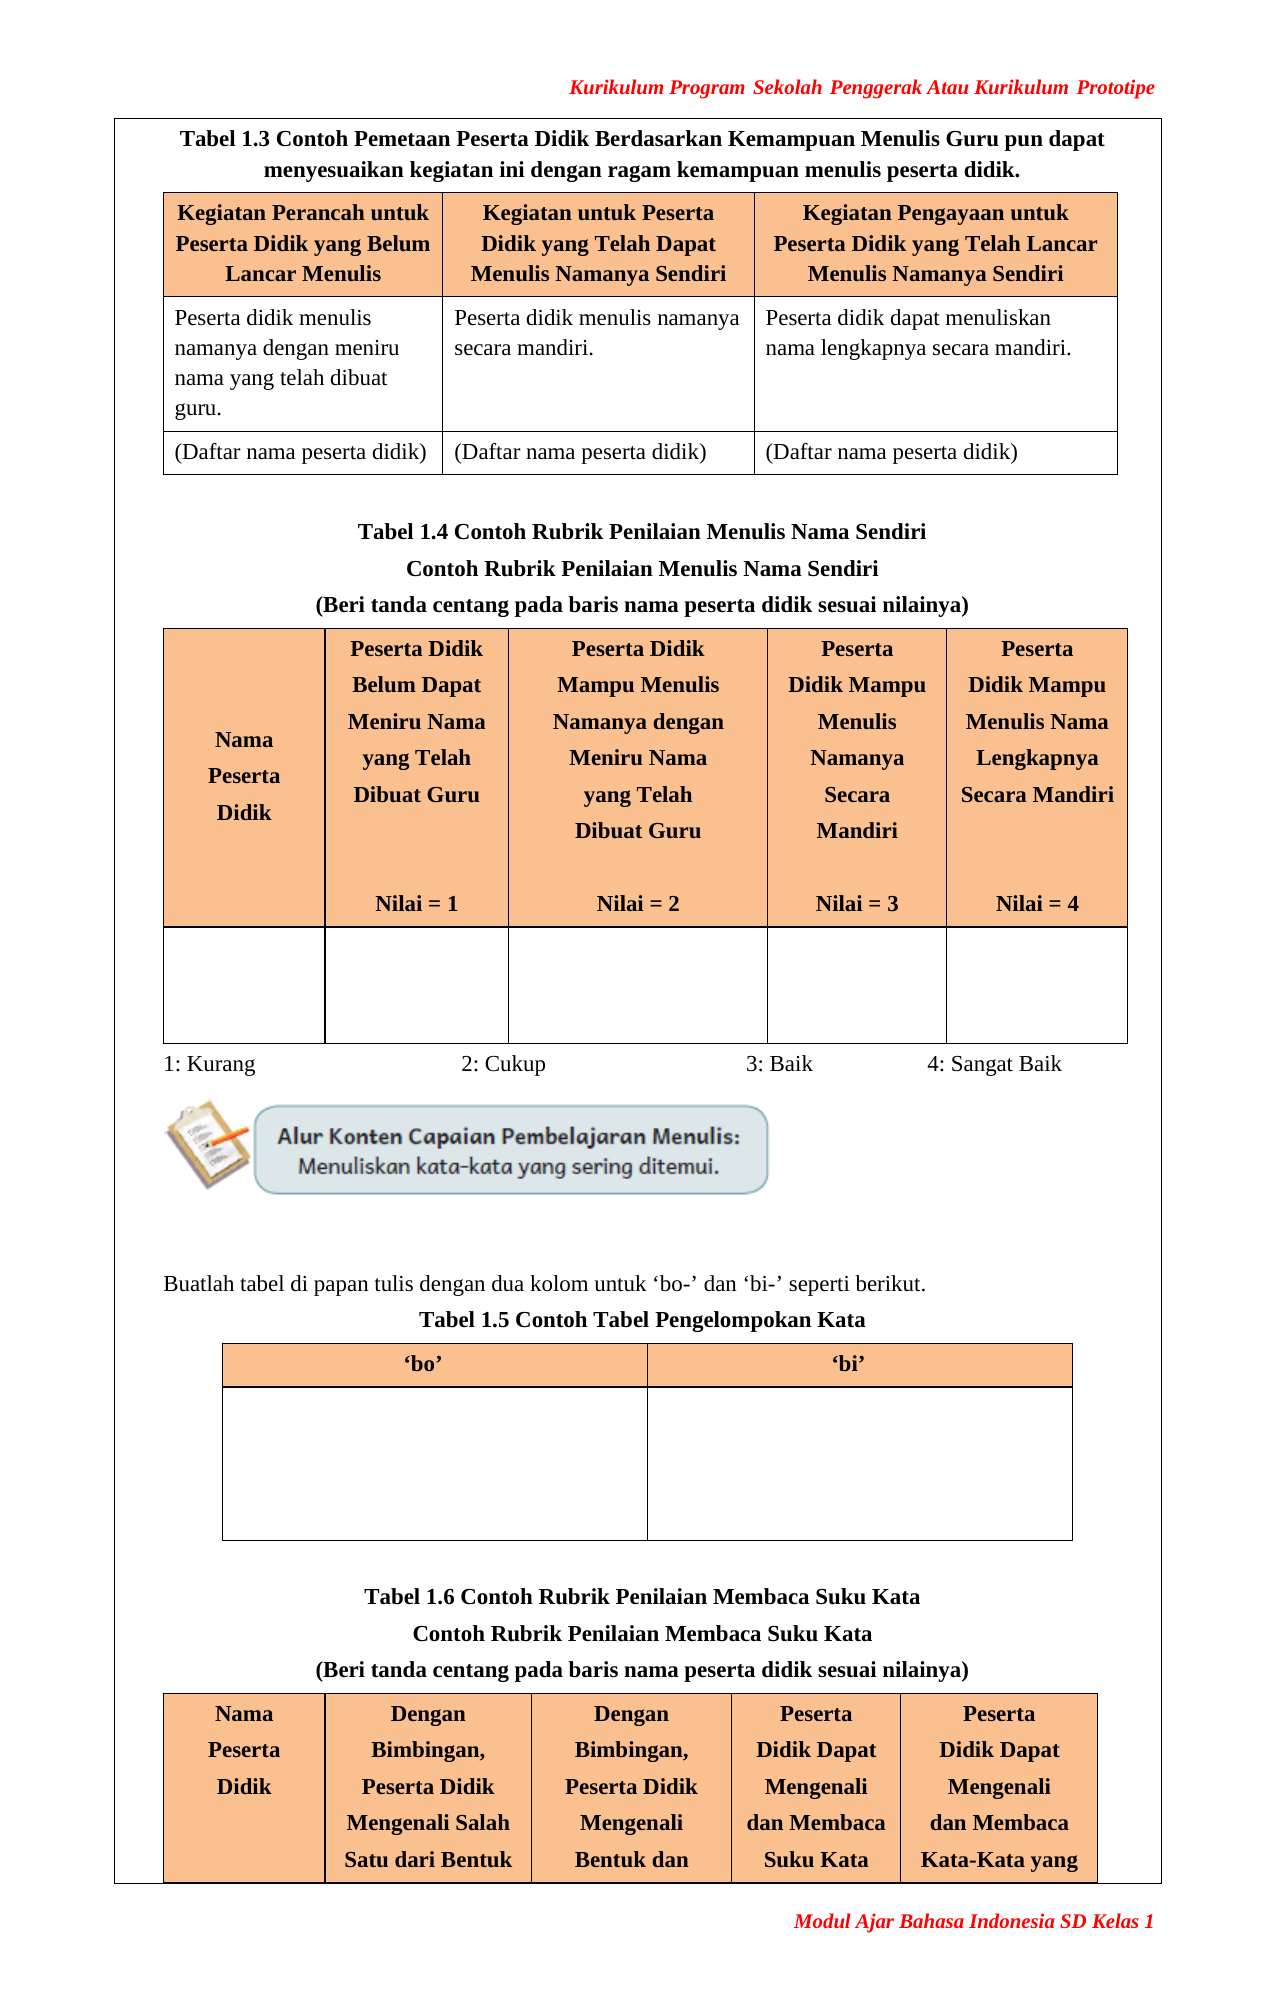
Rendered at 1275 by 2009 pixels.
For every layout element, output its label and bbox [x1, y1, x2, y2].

table_cell [115, 119, 1161, 1883]
picture [163, 1086, 776, 1223]
